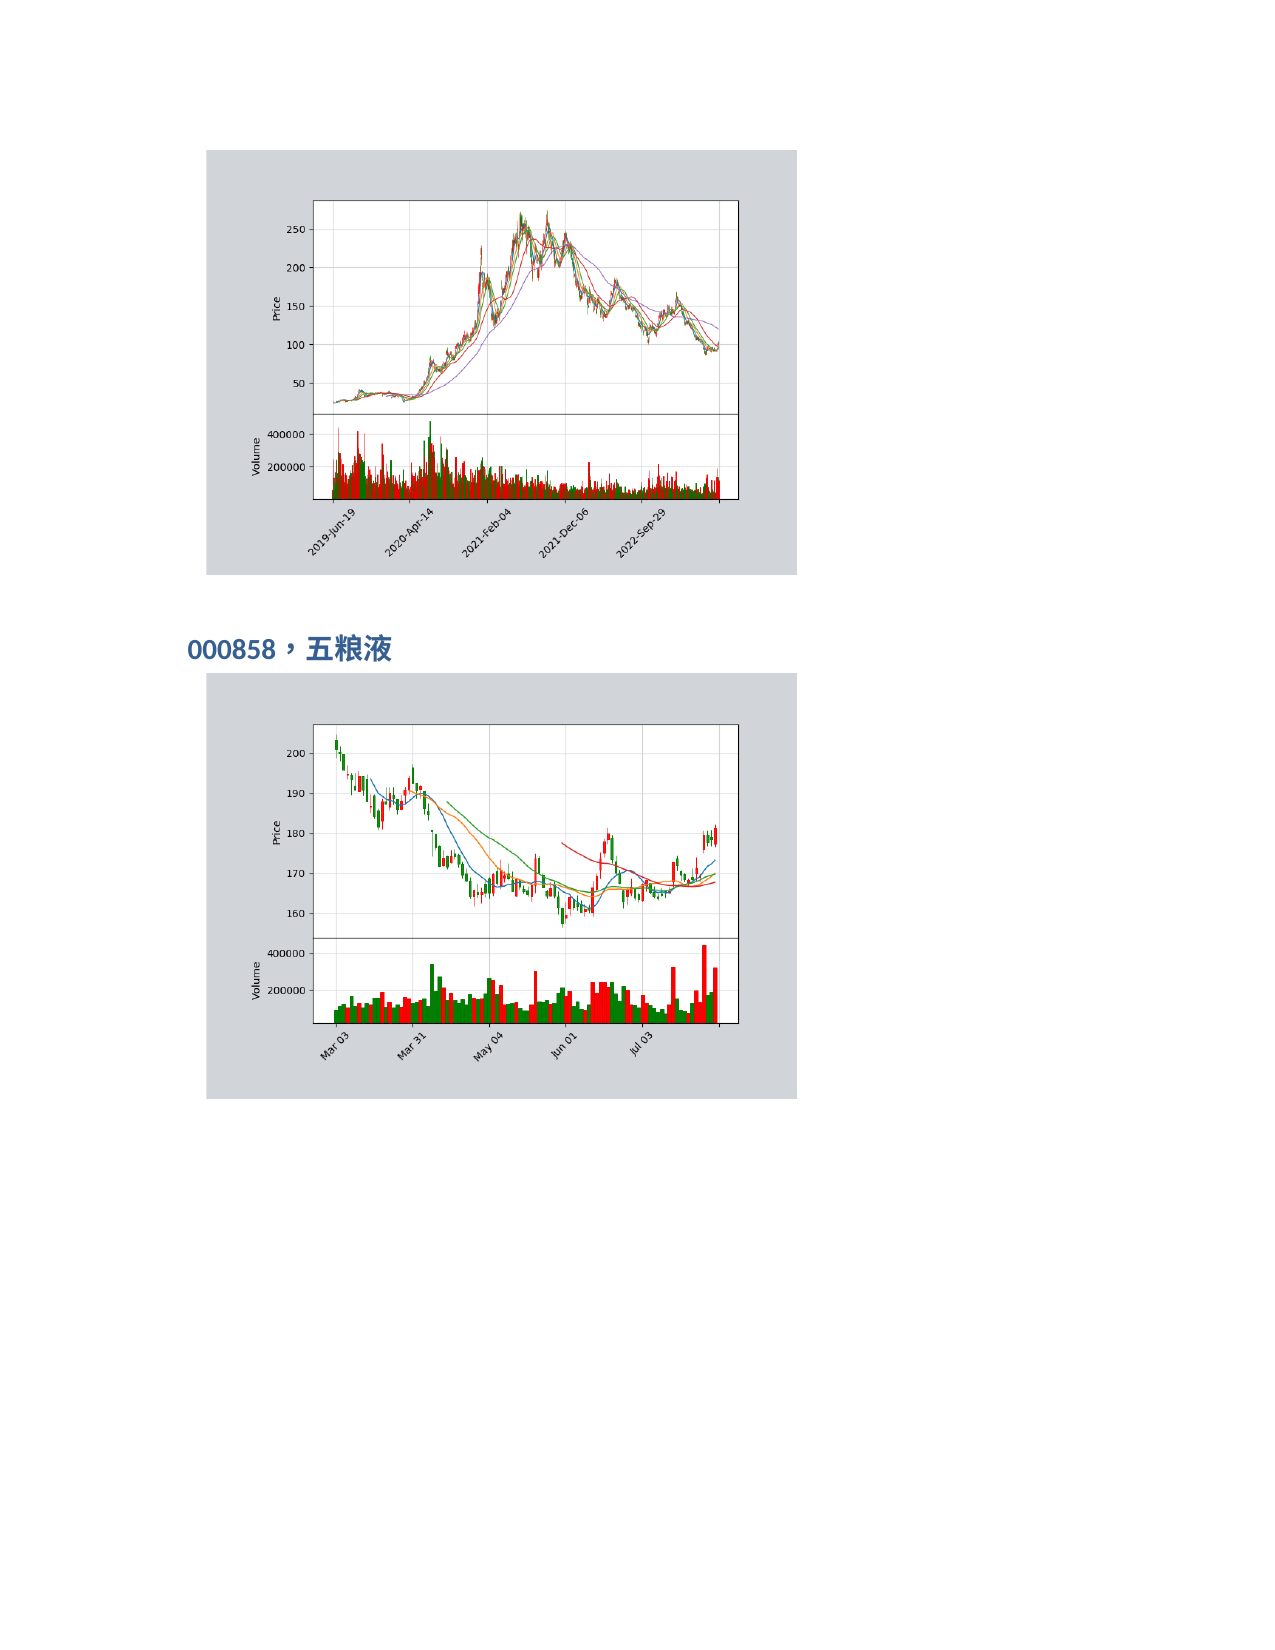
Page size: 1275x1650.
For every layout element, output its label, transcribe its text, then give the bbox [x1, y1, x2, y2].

subtitle 000858，五粮液 [187, 628, 1087, 668]
picture [206, 150, 797, 575]
picture [206, 673, 797, 1099]
